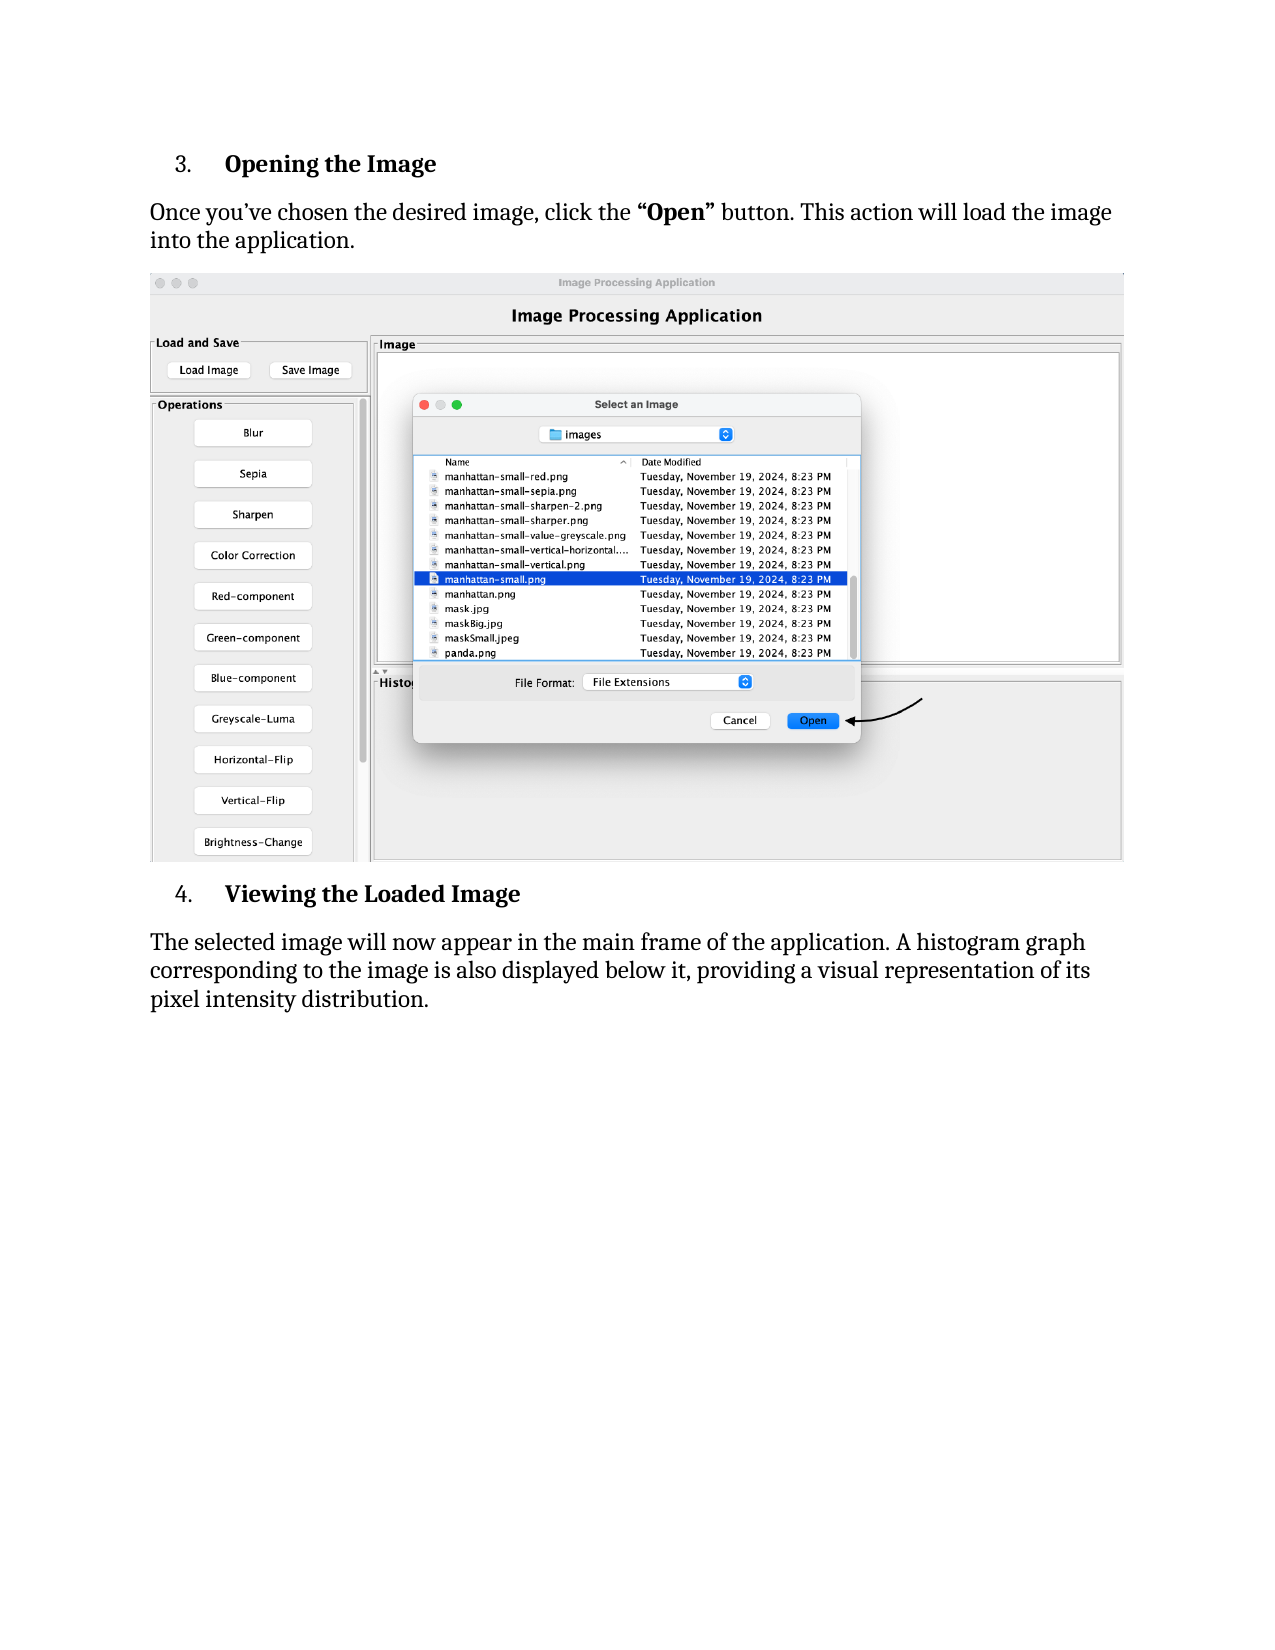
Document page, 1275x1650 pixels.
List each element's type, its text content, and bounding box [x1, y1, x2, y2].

picture [150, 273, 1124, 862]
list Opening the Image [175, 150, 1125, 179]
list Viewing the Loaded Image [175, 880, 1125, 909]
text Once you’ve chosen the desired image, click the “Open” button. This action will load the image into the application. [150, 197, 1125, 255]
text The selected image will now appear in the main frame of the application. A histogram graph corresponding to the image is also displayed below it, providing a visual representation of its pixel intensity distribution. [150, 927, 1125, 1014]
